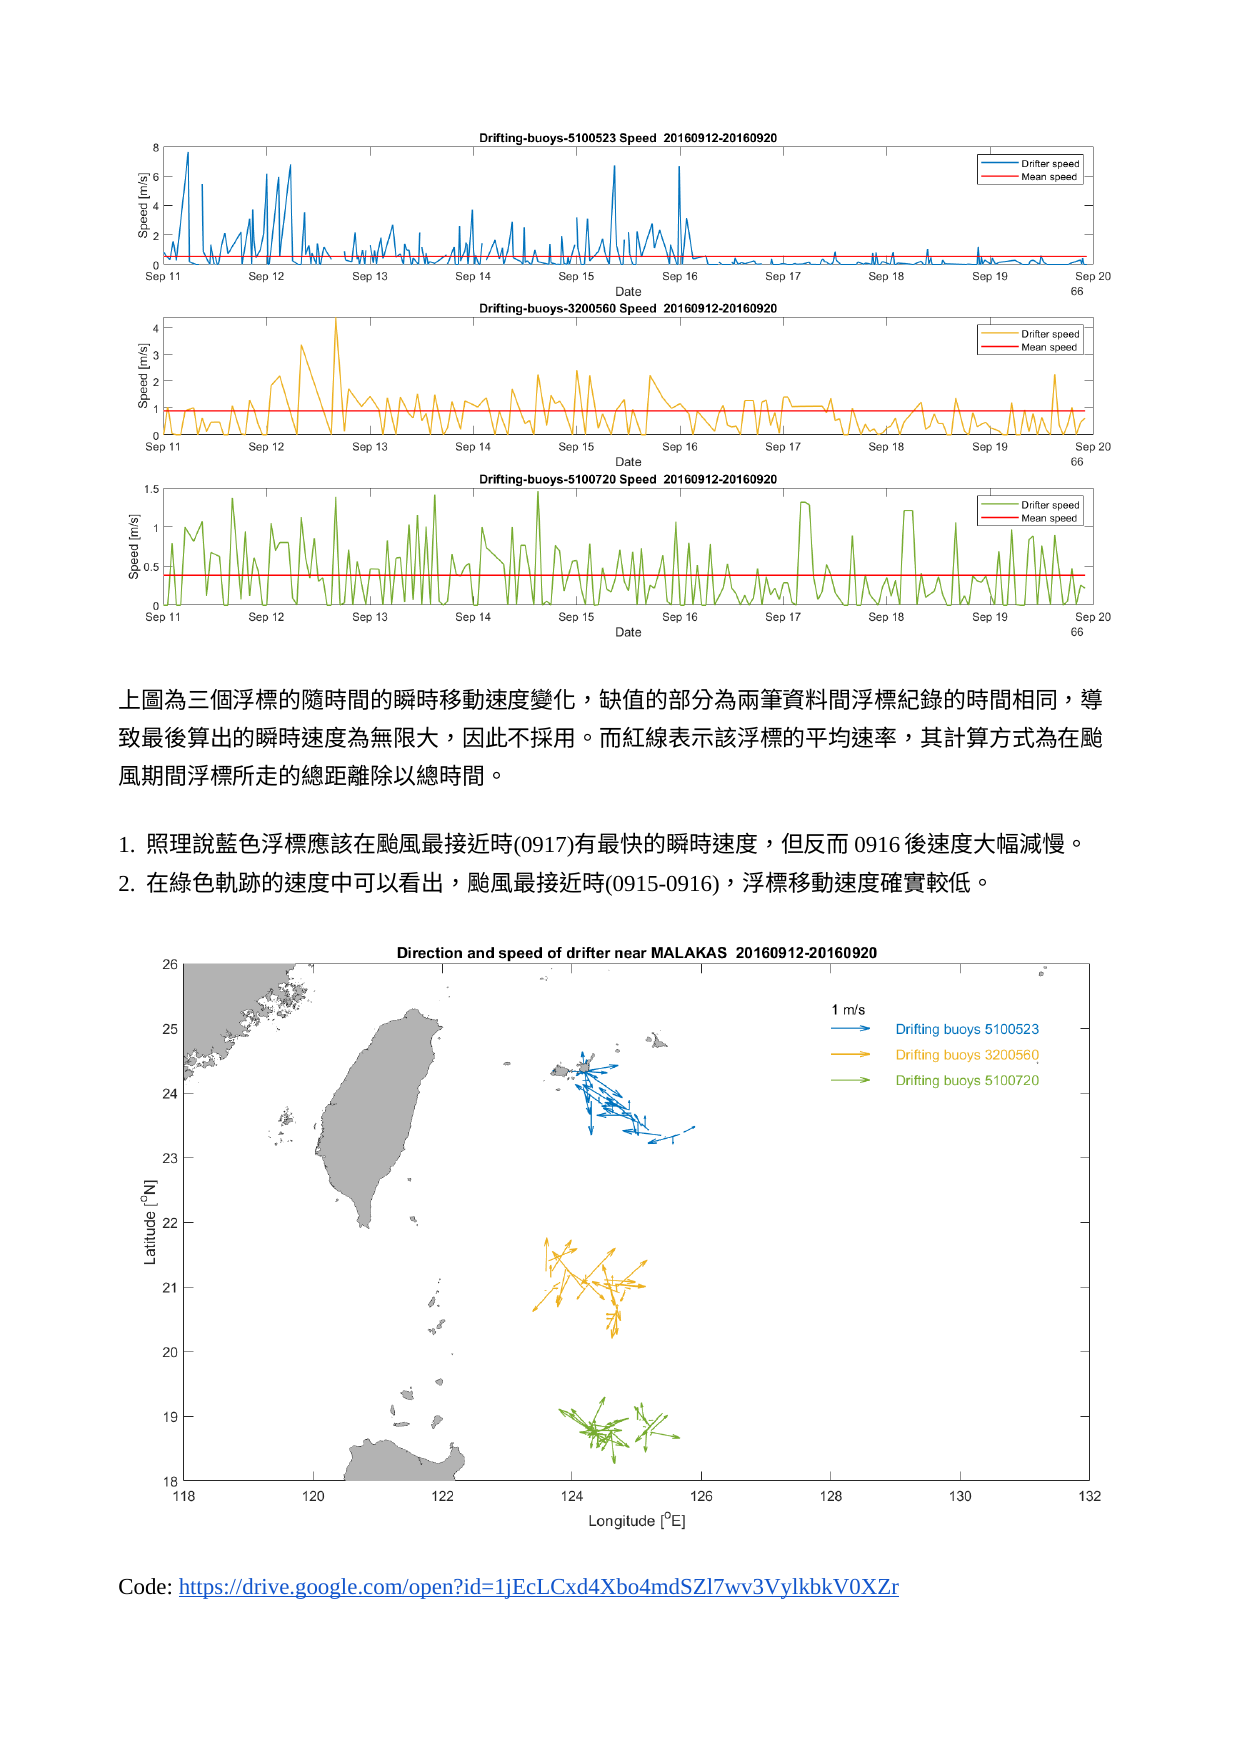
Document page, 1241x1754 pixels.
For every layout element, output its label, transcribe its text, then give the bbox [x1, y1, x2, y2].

picture [118, 118, 1122, 648]
text 1. 照理說藍色浮標應該在颱風最接近時(0917)有最快的瞬時速度，但反而0916後速度大幅減慢。 [118, 826, 1122, 859]
text 2. 在綠色軌跡的速度中可以看出，颱風最接近時(0915-0916)，浮標移動速度確實較低。 [118, 864, 1122, 898]
text 上圖為三個浮標的隨時間的瞬時移動速度變化，缺值的部分為兩筆資料間浮標紀錄的時間相同，導致最後算出的瞬時速度為無限大，因此不採用。而紅線表示該浮標的平均速率，其計算方式為在颱風期間浮標所走的總距離除以總時間。 [118, 682, 1122, 791]
picture [123, 932, 1118, 1539]
text Code: https://drive.google.com/open?id=1jEcLCxd4Xbo4mdSZl7wv3VylkbkV0XZr [118, 1573, 1122, 1599]
